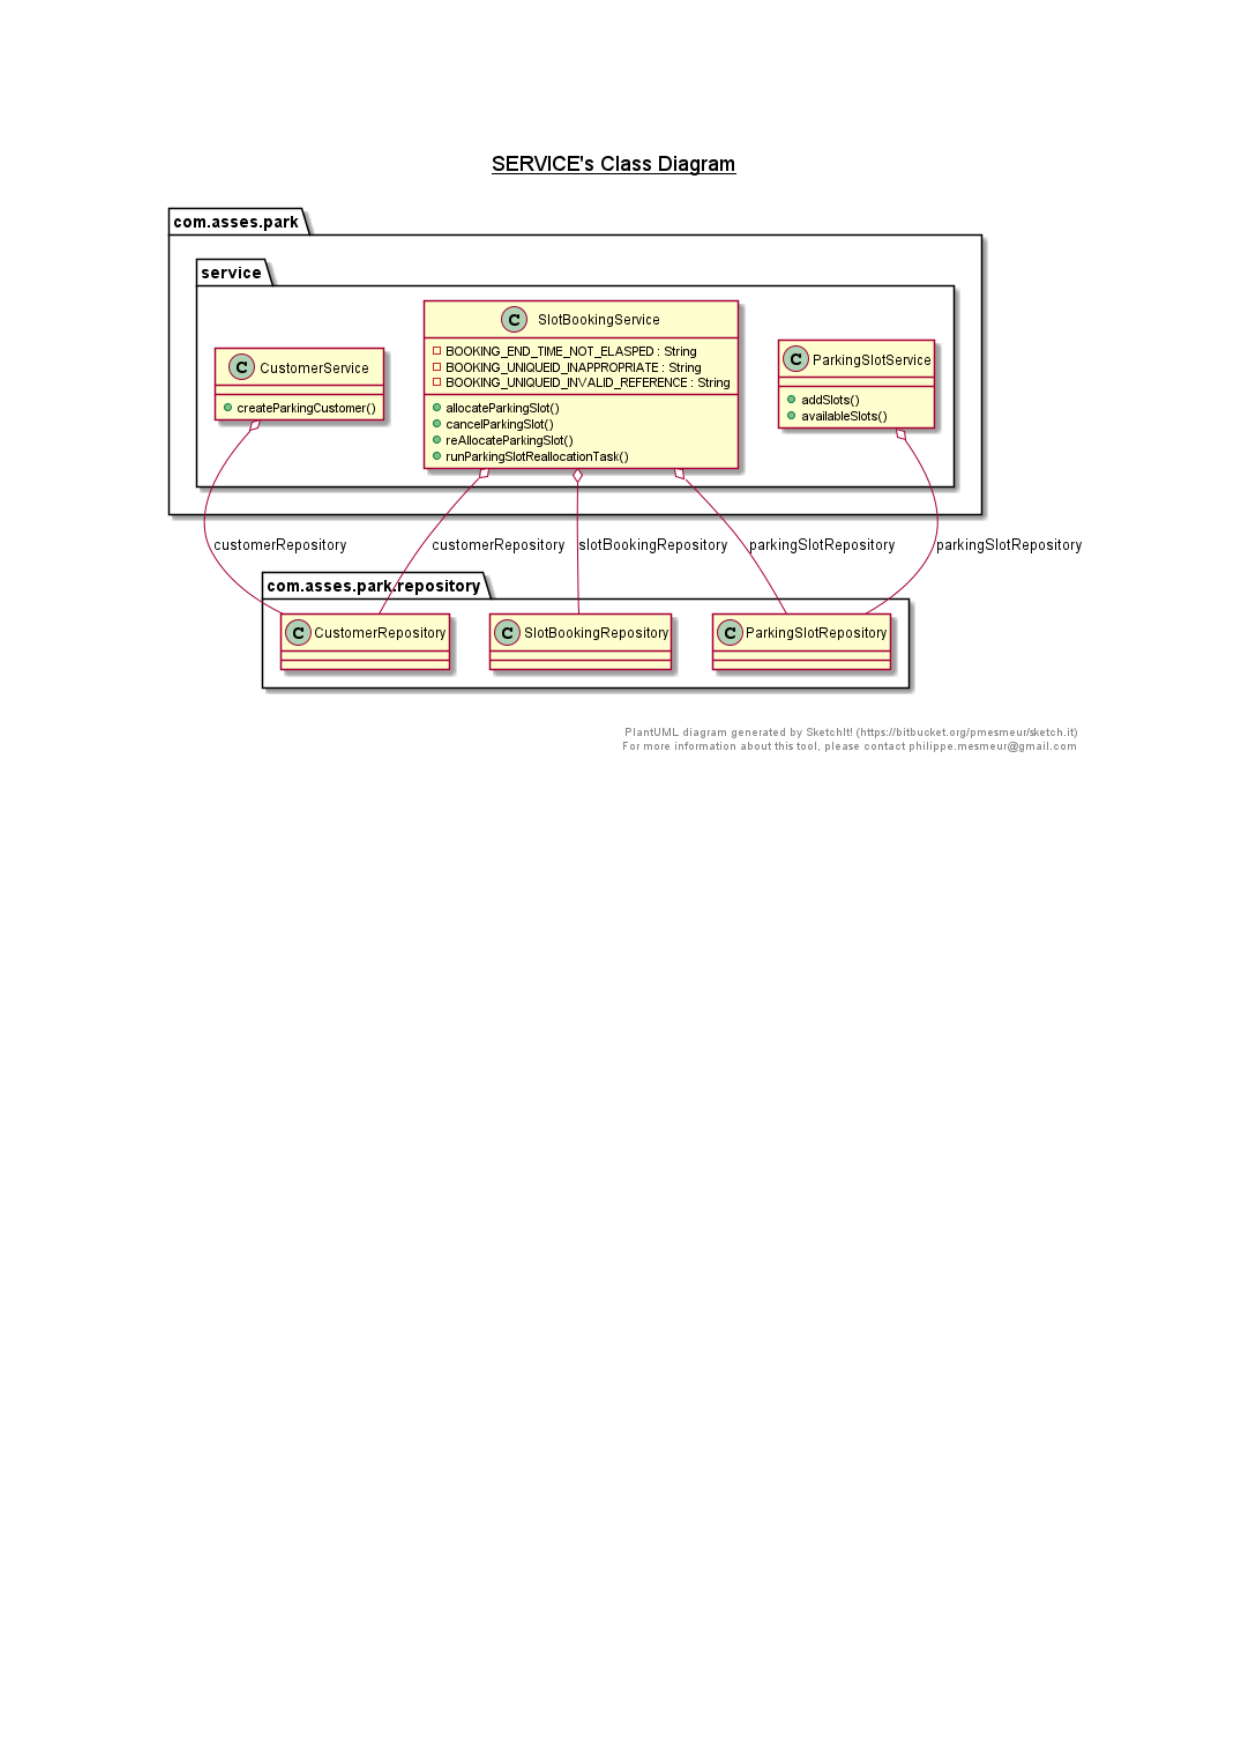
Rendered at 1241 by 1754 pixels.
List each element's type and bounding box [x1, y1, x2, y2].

picture [150, 150, 1091, 758]
